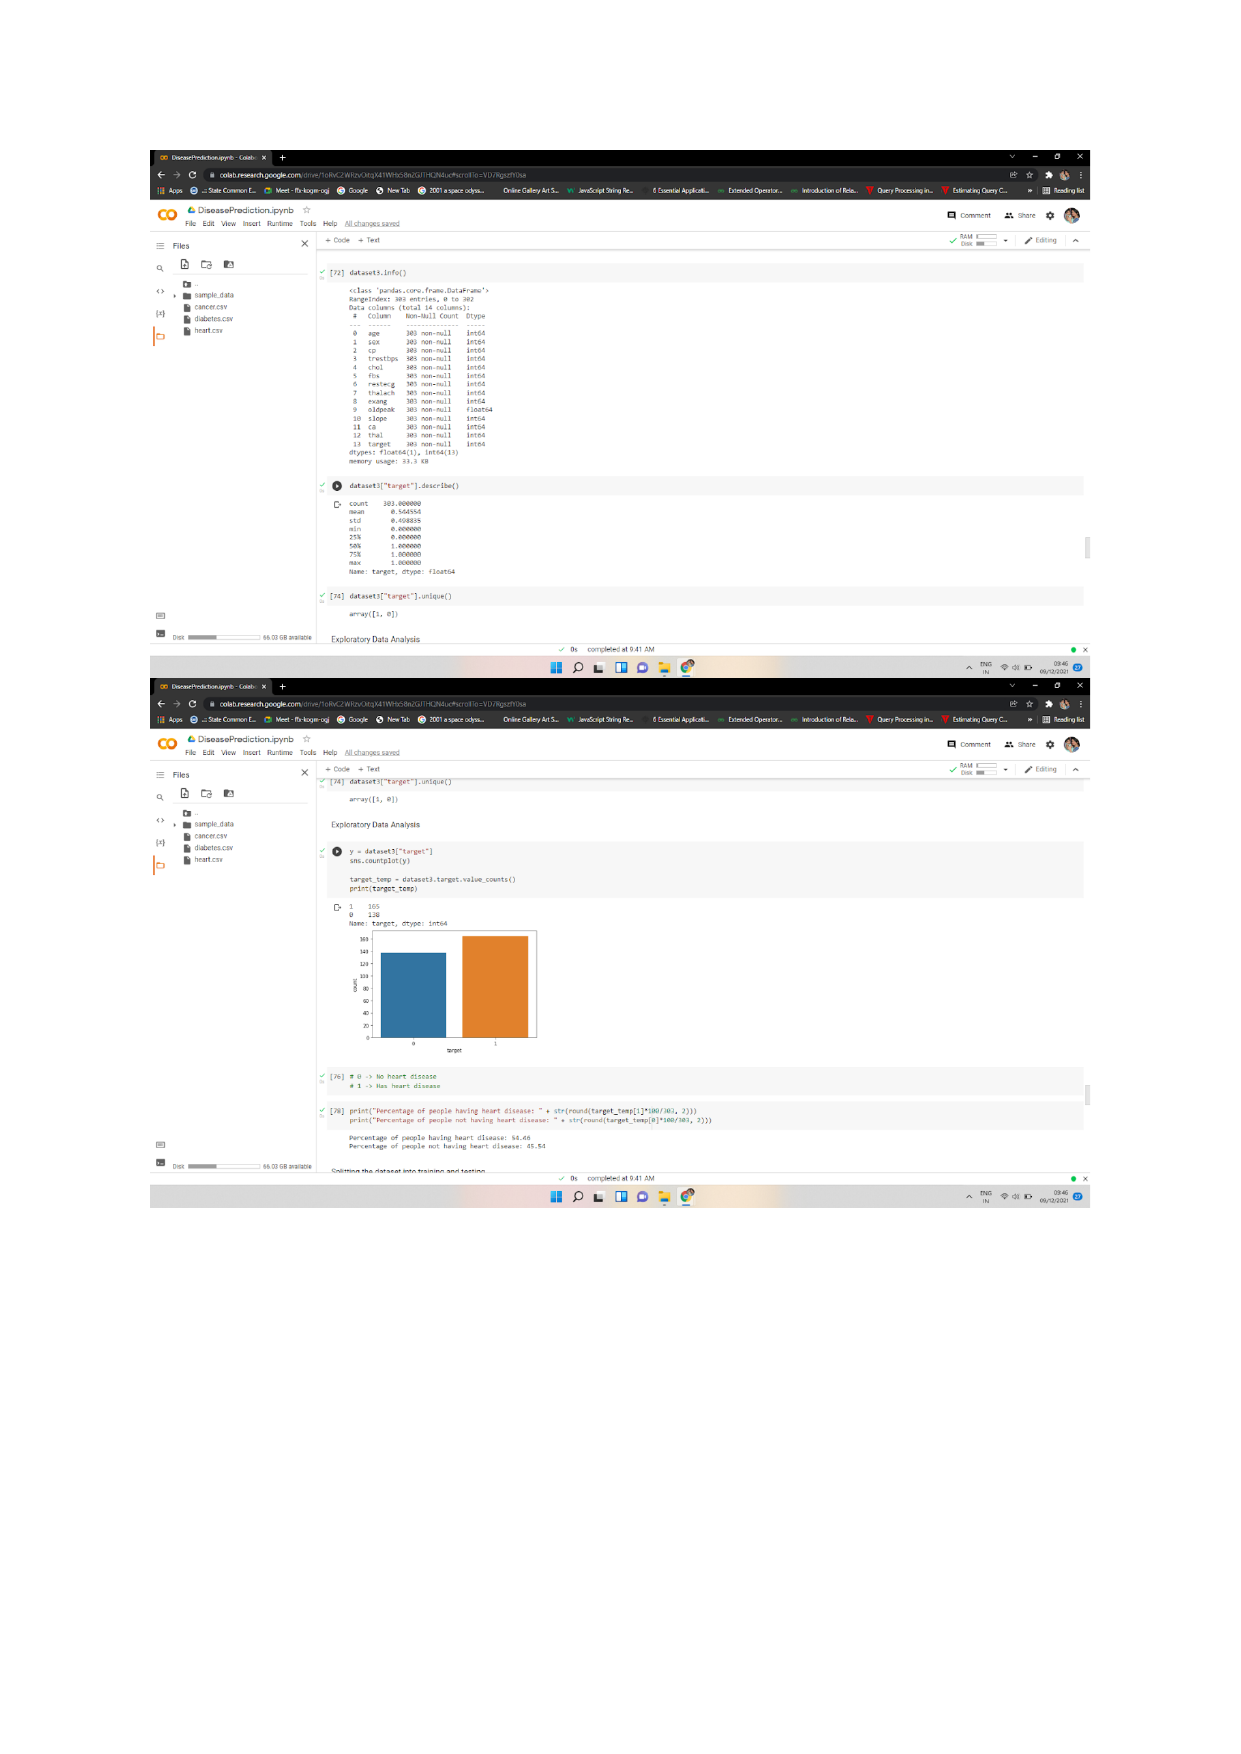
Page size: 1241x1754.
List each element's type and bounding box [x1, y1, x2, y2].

picture [150, 150, 1091, 1208]
